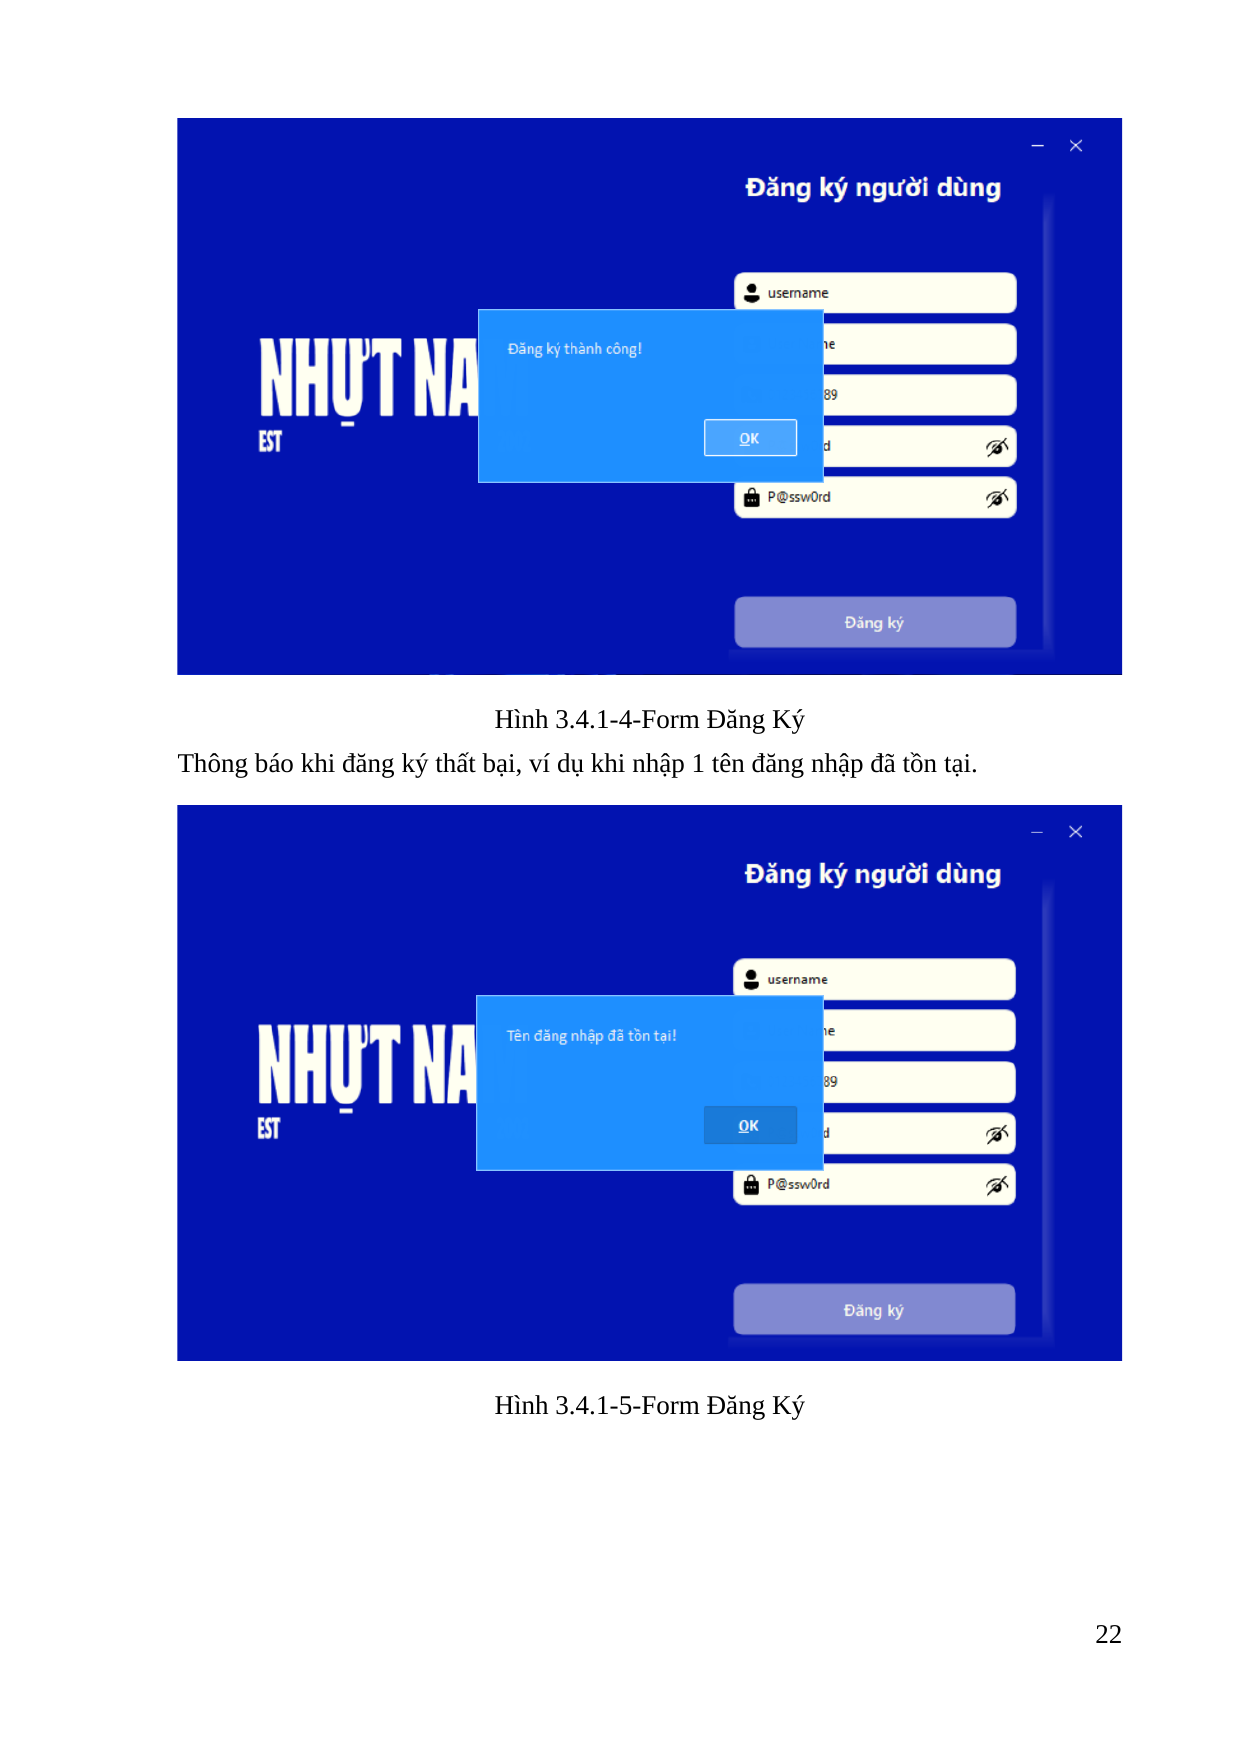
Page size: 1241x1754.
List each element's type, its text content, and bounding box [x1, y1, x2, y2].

picture [177, 805, 1123, 1361]
picture [177, 118, 1123, 675]
text Thông báo khi đăng ký thất bại, ví dụ khi nhập 1 tên đăng nhập đã tồn tại. [177, 747, 1122, 778]
